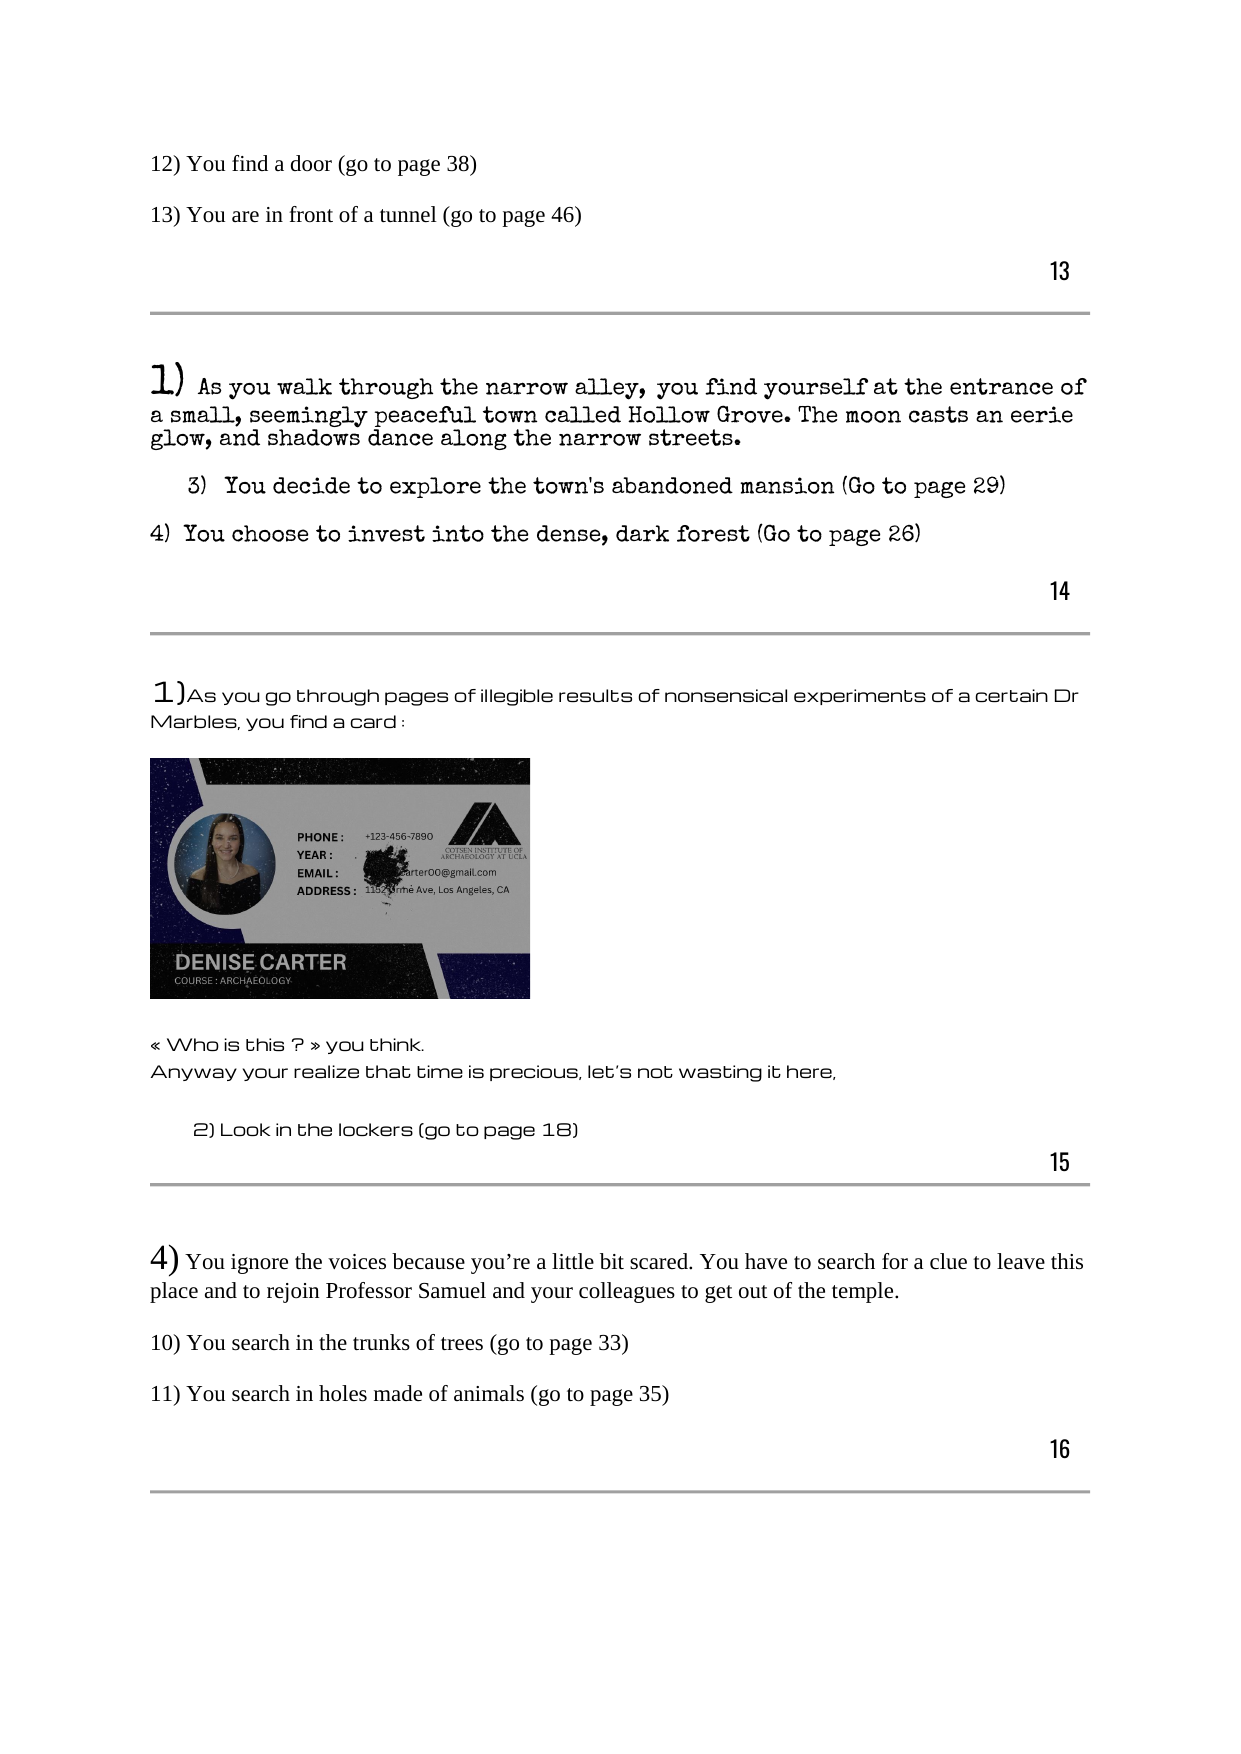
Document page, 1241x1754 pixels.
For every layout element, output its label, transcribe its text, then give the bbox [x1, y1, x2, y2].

text 15 [150, 1144, 1090, 1178]
text 4) You ignore the voices because you’re a little bit scared. You have to search for a clue to leave this place and to rejoin Professor Samuel and your colleagues to get out of the temple. [150, 1236, 1090, 1304]
text 10) You search in the trunks of trees (go to page 33) [150, 1329, 1090, 1355]
text 2) Look in the lockers (go to page 18) [150, 1117, 1090, 1141]
text 13) You are in front of a tunnel (go to page 46) [150, 201, 1090, 228]
text Anyway your realize that time is precious, let’s not wasting it here, [150, 1059, 1090, 1083]
text 1)As you go through pages of illegible results of nonsensical experiments of a certain Dr Marbles, you find a card : [150, 636, 1090, 733]
text 13 [150, 253, 1090, 287]
list You decide to explore the town's abandoned mansion (Go to page 29) [187, 477, 1090, 500]
text 16 [150, 1431, 1090, 1465]
text 4) You choose to invest into the dense, dark forest (Go to page 26) [150, 525, 1090, 548]
text « Who is this ? » you think. [150, 1032, 1090, 1056]
text 12) You find a door (go to page 38) [150, 150, 1090, 176]
text 1) As you walk through the narrow alley, you find yourself at the entrance of a small, seemingly peaceful town called Hollow Grove. The moon casts an eerie glow, and shadows dance along the narrow streets. [150, 365, 1090, 452]
picture [150, 758, 531, 999]
text 11) You search in holes made of animals (go to page 35) [150, 1380, 1090, 1406]
text 14 [150, 573, 1090, 607]
